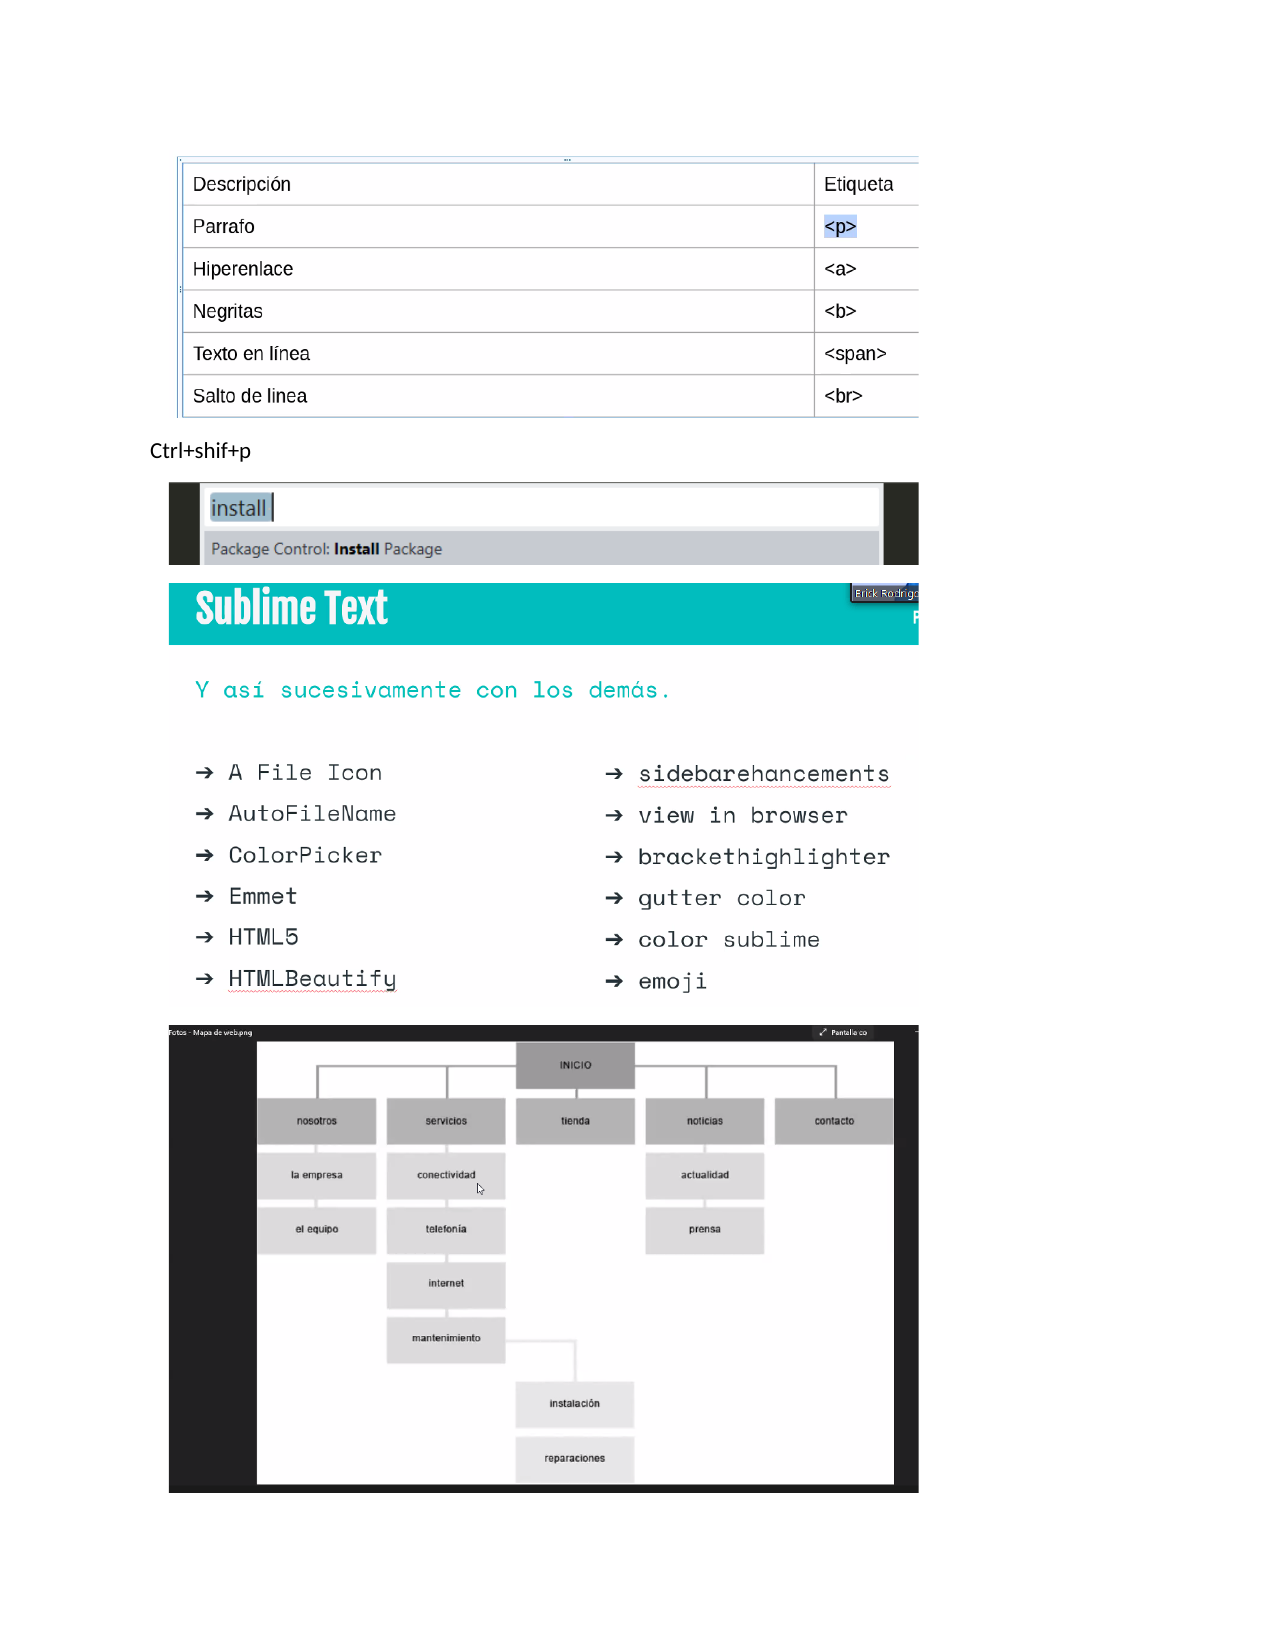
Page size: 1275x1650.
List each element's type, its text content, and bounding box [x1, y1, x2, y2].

text Ctrl+shif+p [150, 436, 1125, 464]
